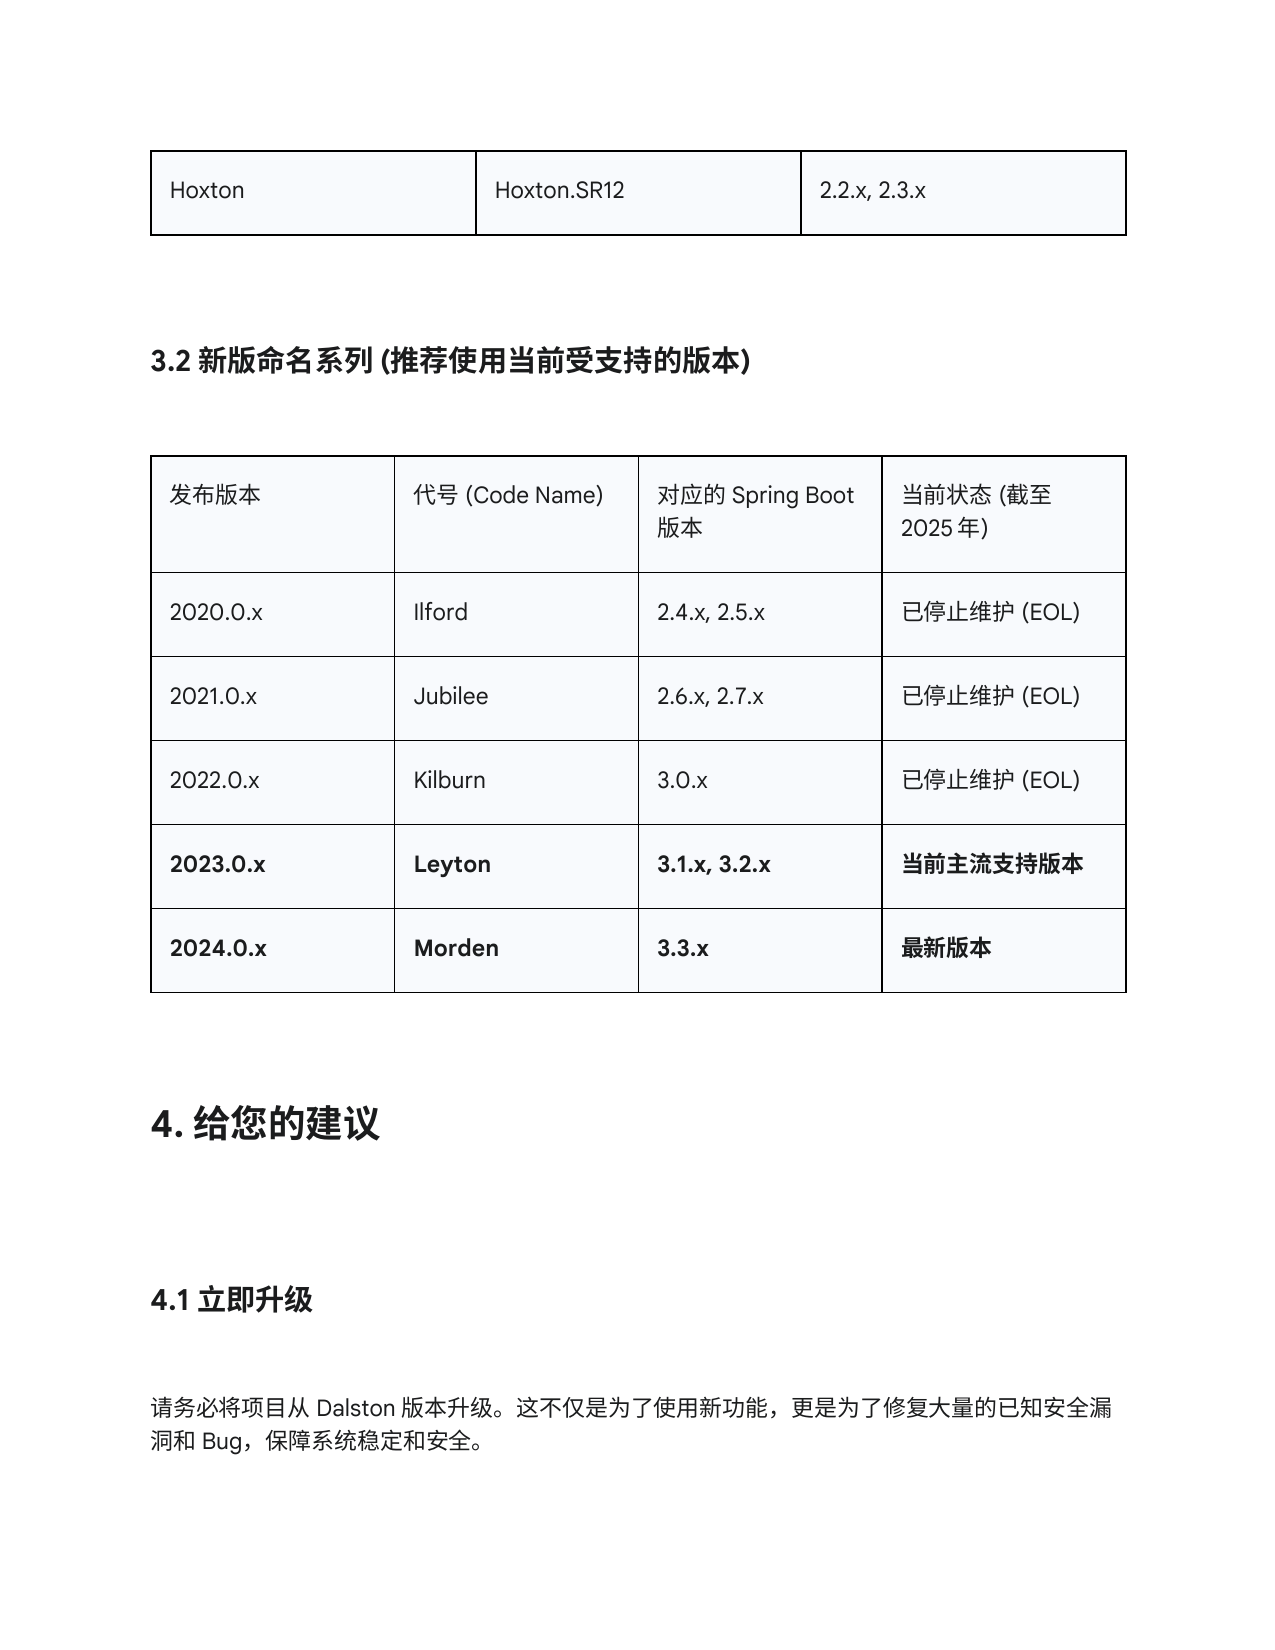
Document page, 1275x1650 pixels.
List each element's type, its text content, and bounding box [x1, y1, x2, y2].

table_cell 3.0.x [639, 741, 881, 824]
table_cell 已停止维护 (EOL) [883, 657, 1125, 740]
table_header 对应的 Spring Boot 版本 [639, 457, 881, 572]
table_cell 3.3.x [639, 909, 881, 992]
table_cell 3.1.x, 3.2.x [639, 825, 881, 908]
table_header 当前状态 (截至2025年) [883, 457, 1125, 572]
table_cell Morden [395, 909, 638, 992]
subtitle 4. 给您的建议 [150, 1101, 1125, 1148]
table_cell Hoxton [152, 152, 475, 234]
table_cell 最新版本 [883, 909, 1125, 992]
table_cell 已停止维护 (EOL) [883, 573, 1125, 656]
table_cell Leyton [395, 825, 638, 908]
table_cell 2024.0.x [152, 909, 394, 992]
table_cell 2023.0.x [152, 825, 394, 908]
table_cell 2.6.x, 2.7.x [639, 657, 881, 740]
table_cell 2020.0.x [152, 573, 394, 656]
table_cell 2.2.x, 2.3.x [802, 152, 1125, 234]
table_cell Hoxton.SR12 [477, 152, 800, 234]
text 请务必将项目从 Dalston 版本升级。这不仅是为了使用新功能，更是为了修复大量的已知安全漏洞和 Bug，保障系统稳定和安全。 [150, 1394, 1125, 1456]
table_cell 2021.0.x [152, 657, 394, 740]
table_cell 已停止维护 (EOL) [883, 741, 1125, 824]
subtitle 3.2 新版命名系列 (推荐使用当前受支持的版本) [150, 343, 1125, 380]
table_header 发布版本 [152, 457, 394, 572]
table_cell Kilburn [395, 741, 638, 824]
subtitle 4.1 立即升级 [150, 1282, 1125, 1319]
table_cell 当前主流支持版本 [883, 825, 1125, 908]
table_cell 2022.0.x [152, 741, 394, 824]
table_cell 2.4.x, 2.5.x [639, 573, 881, 656]
table_cell Ilford [395, 573, 638, 656]
table_cell Jubilee [395, 657, 638, 740]
table_header 代号 (Code Name) [395, 457, 638, 572]
